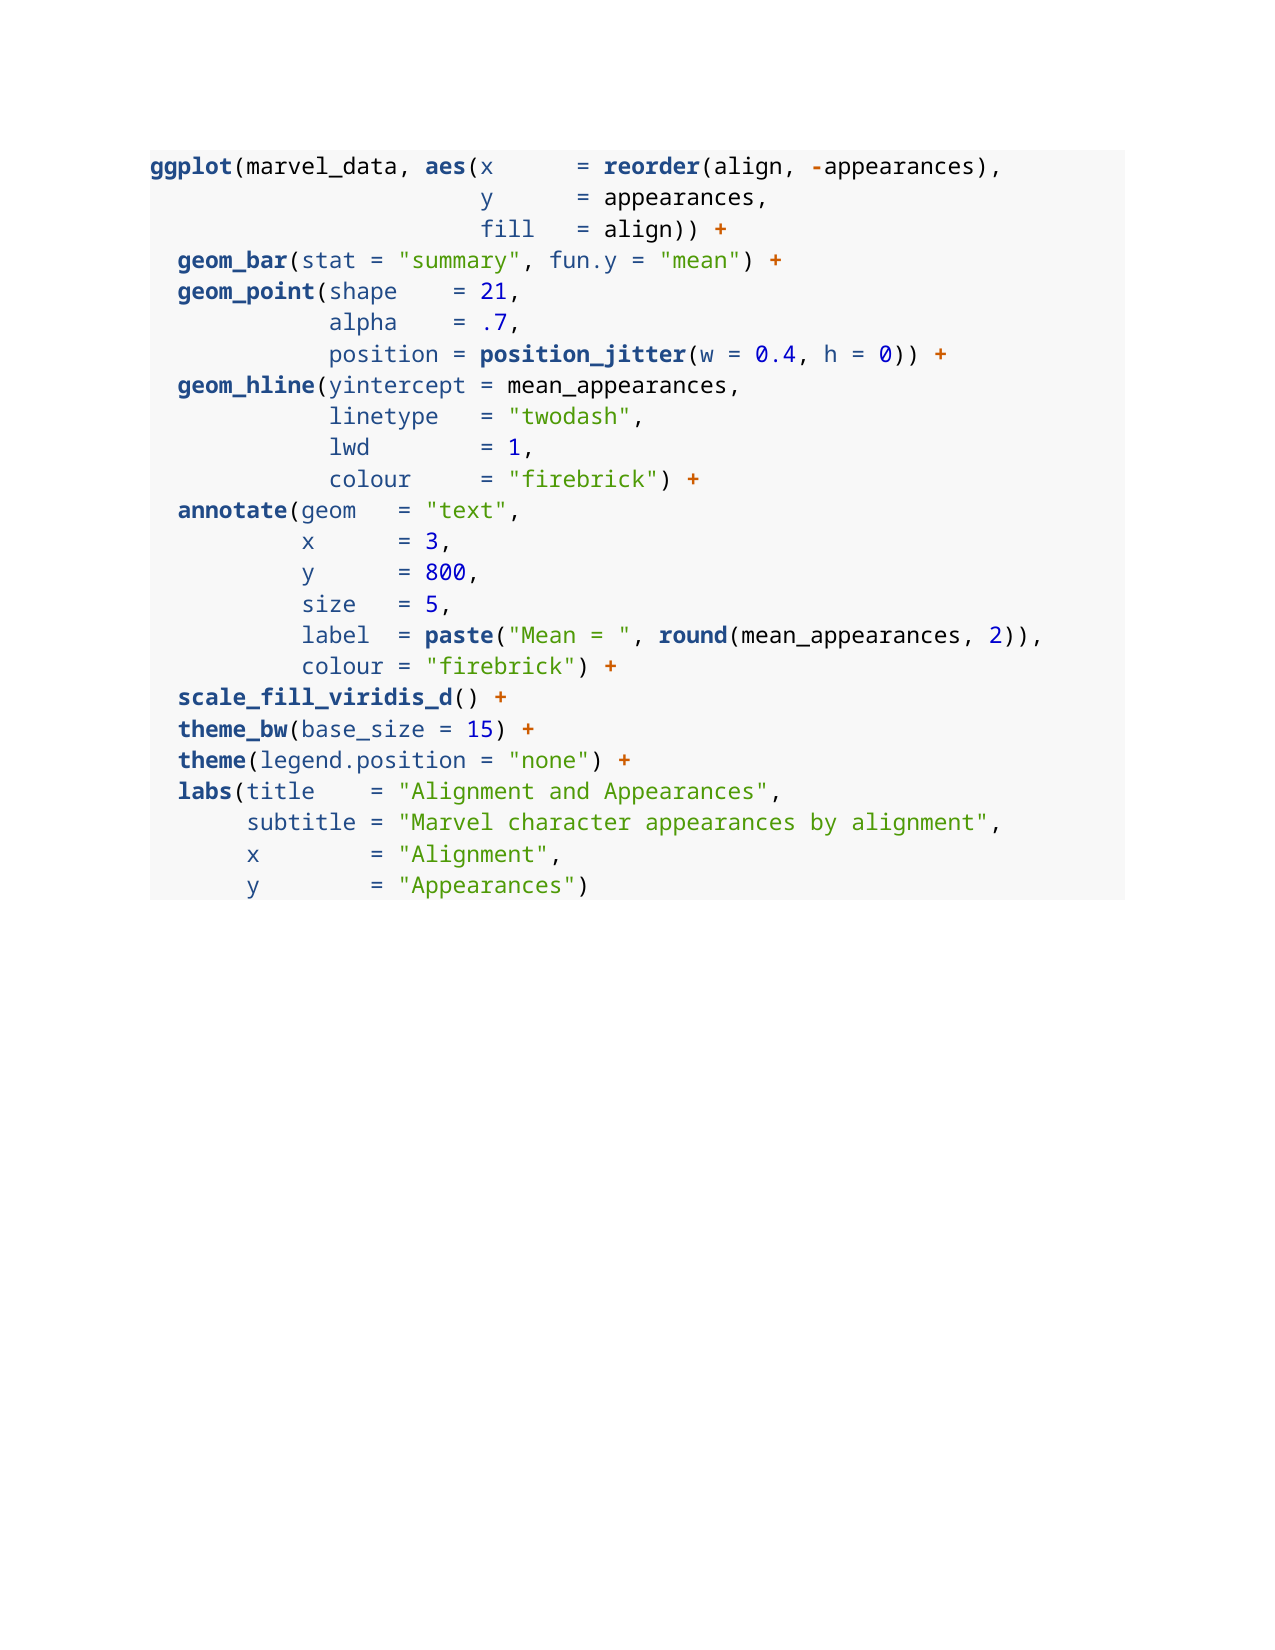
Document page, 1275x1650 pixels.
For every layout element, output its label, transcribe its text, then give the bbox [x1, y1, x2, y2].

text ggplot(marvel_data, aes(x = reorder(align, -appearances), y = appearances, fill = align)) + geom_bar(stat = "summary", fun.y = "mean") + geom_point(shape = 21, alpha = .7, position = position_jitter(w = 0.4, h = 0)) + geom_hline(yintercept = mean_appearances, linetype = "twodash", lwd = 1, colour = "firebrick") + annotate(geom = "text", x = 3, y = 800, size = 5, label = paste("Mean = ", round(mean_appearances, 2)), colour = "firebrick") + scale_fill_viridis_d() + theme_bw(base_size = 15) + theme(legend.position = "none") + labs(title = "Alignment and Appearances", subtitle = "Marvel character appearances by alignment", x = "Alignment", y = "Appearances") [150, 150, 1125, 900]
